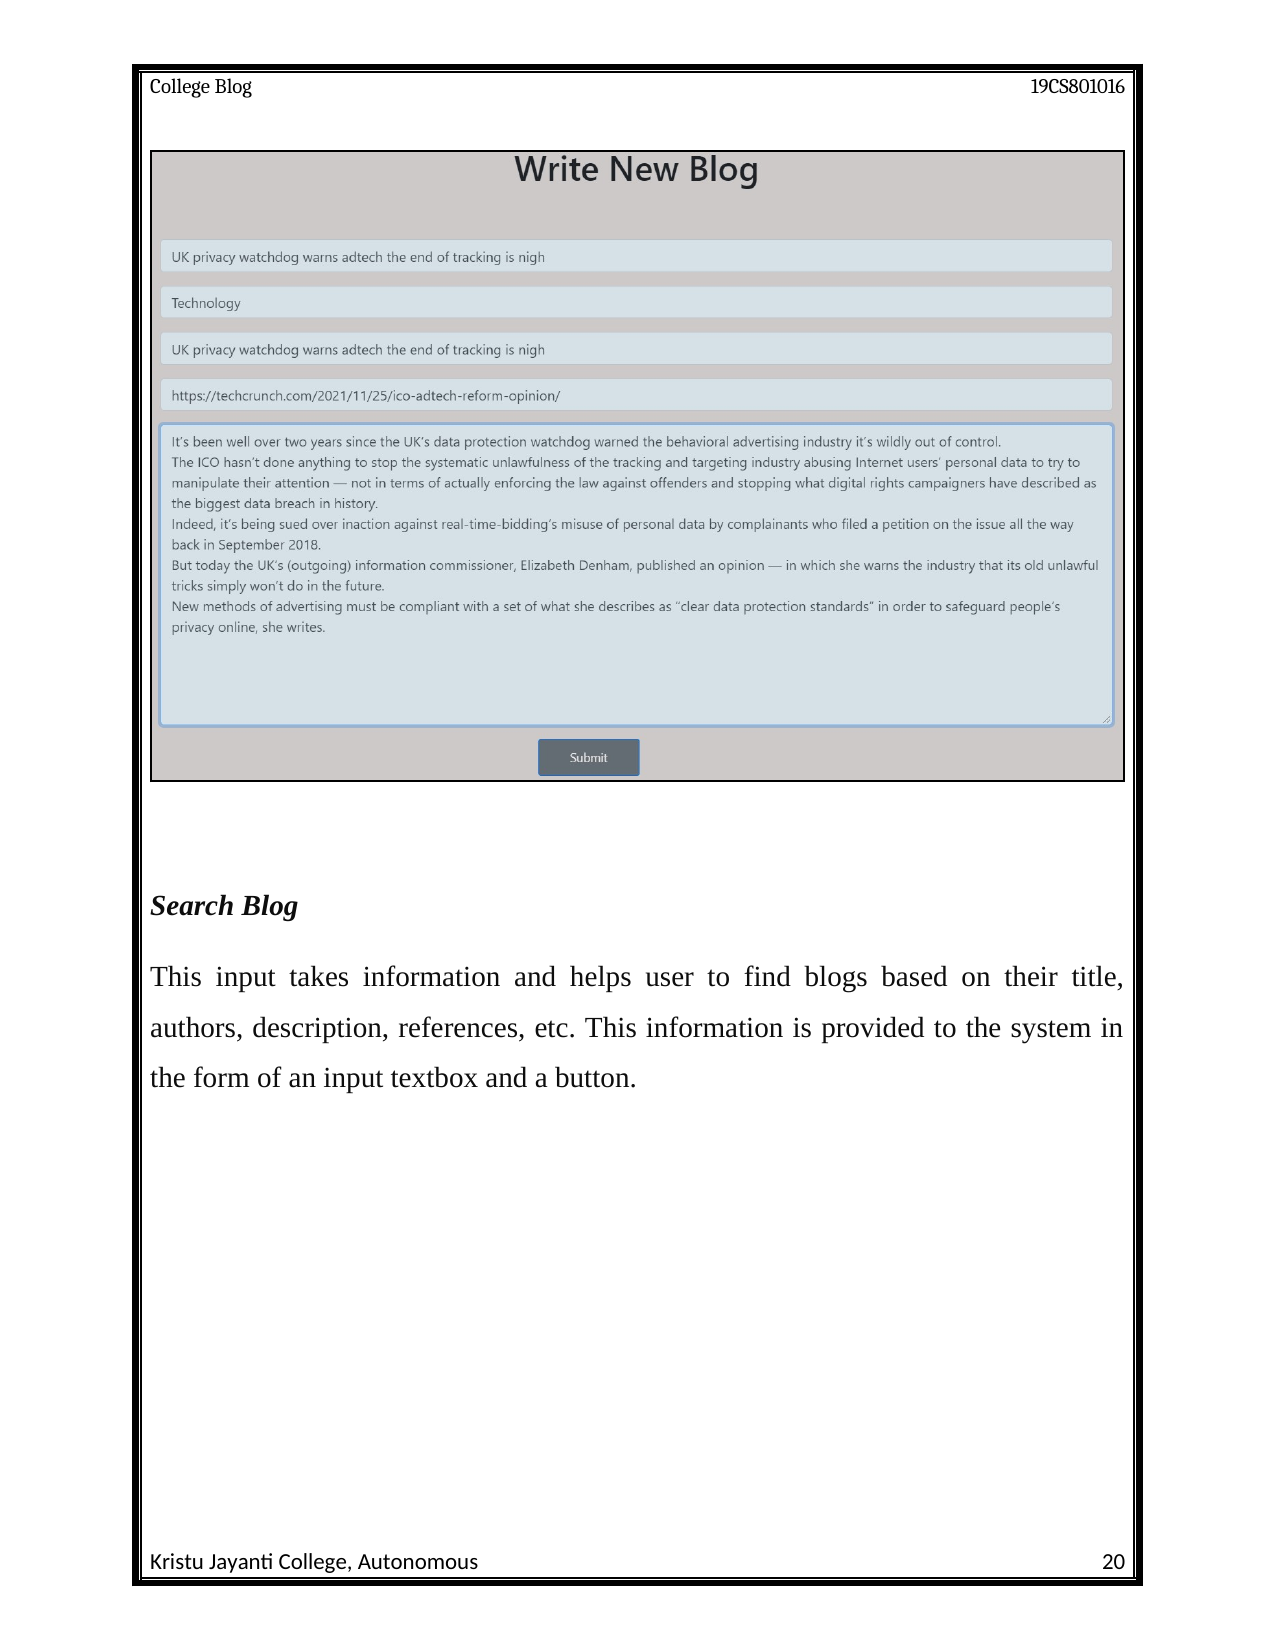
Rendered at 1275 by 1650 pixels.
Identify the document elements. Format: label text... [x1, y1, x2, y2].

text This input takes information and helps user to find blogs based on their title, authors, description, references, etc. This information is provided to the system in the form of an input textbox and a button. [150, 959, 1125, 1094]
picture [152, 152, 1123, 780]
text Search Blog [150, 888, 1125, 922]
